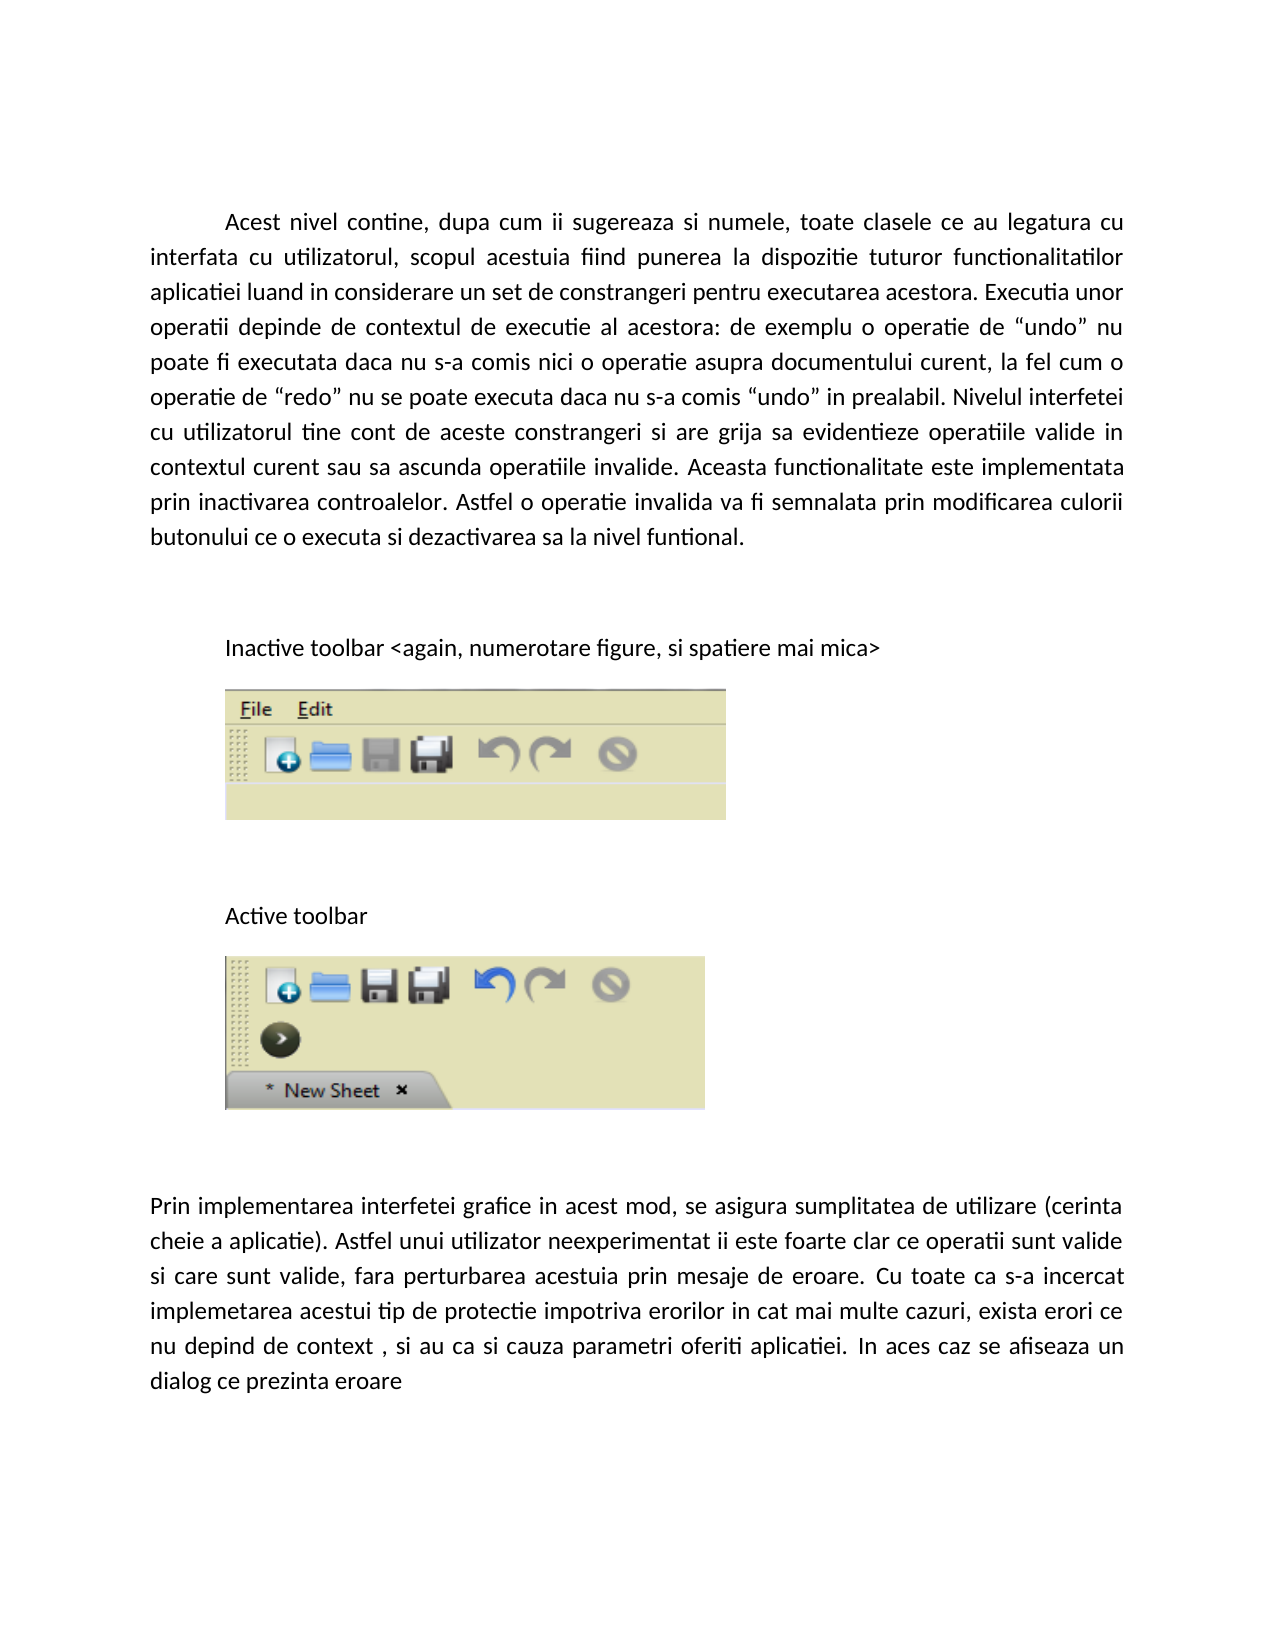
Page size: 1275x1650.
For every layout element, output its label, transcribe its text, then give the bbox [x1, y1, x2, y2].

picture [225, 956, 705, 1110]
text Acest nivel contine, dupa cum ii sugereaza si numele, toate clasele ce au legatura cu interfata cu utilizatorul, scopul acestuia fiind punerea la dispozitie tuturor functionalitatilor aplicatiei luand in considerare un set de constrangeri pentru executarea acestora. Executia unor operatii depinde de contextul de executie al acestora: de exemplu o operatie de “undo” nu poate fi executata daca nu s-a comis nici o operatie asupra documentului curent, la fel cum o operatie de “redo” nu se poate executa daca nu s-a comis “undo” in prealabil. Nivelul interfetei cu utilizatorul tine cont de aceste constrangeri si are grija sa evidentieze operatiile valide in contextul curent sau sa ascunda operatiile invalide. Aceasta functionalitate este implementata prin inactivarea controalelor. Astfel o operatie invalida va fi semnalata prin modificarea culorii butonului ce o executa si dezactivarea sa la nivel funtional. [150, 206, 1125, 551]
text Prin implementarea interfetei grafice in acest mod, se asigura sumplitatea de utilizare (cerinta cheie a aplicatie). Astfel unui utilizator neexperimentat ii este foarte clar ce operatii sunt valide si care sunt valide, fara perturbarea acestuia prin mesaje de eroare. Cu toate ca s-a incercat implemetarea acestui tip de protectie impotriva erorilor in cat mai multe cazuri, exista erori ce nu depind de context , si au ca si cauza parametri oferiti aplicatiei. In aces caz se afiseaza un dialog ce prezinta eroare [150, 1190, 1125, 1396]
picture [225, 688, 726, 820]
text Inactive toolbar <again, numerotare figure, si spatiere mai mica> [150, 632, 1125, 663]
text Active toolbar [150, 901, 1125, 931]
